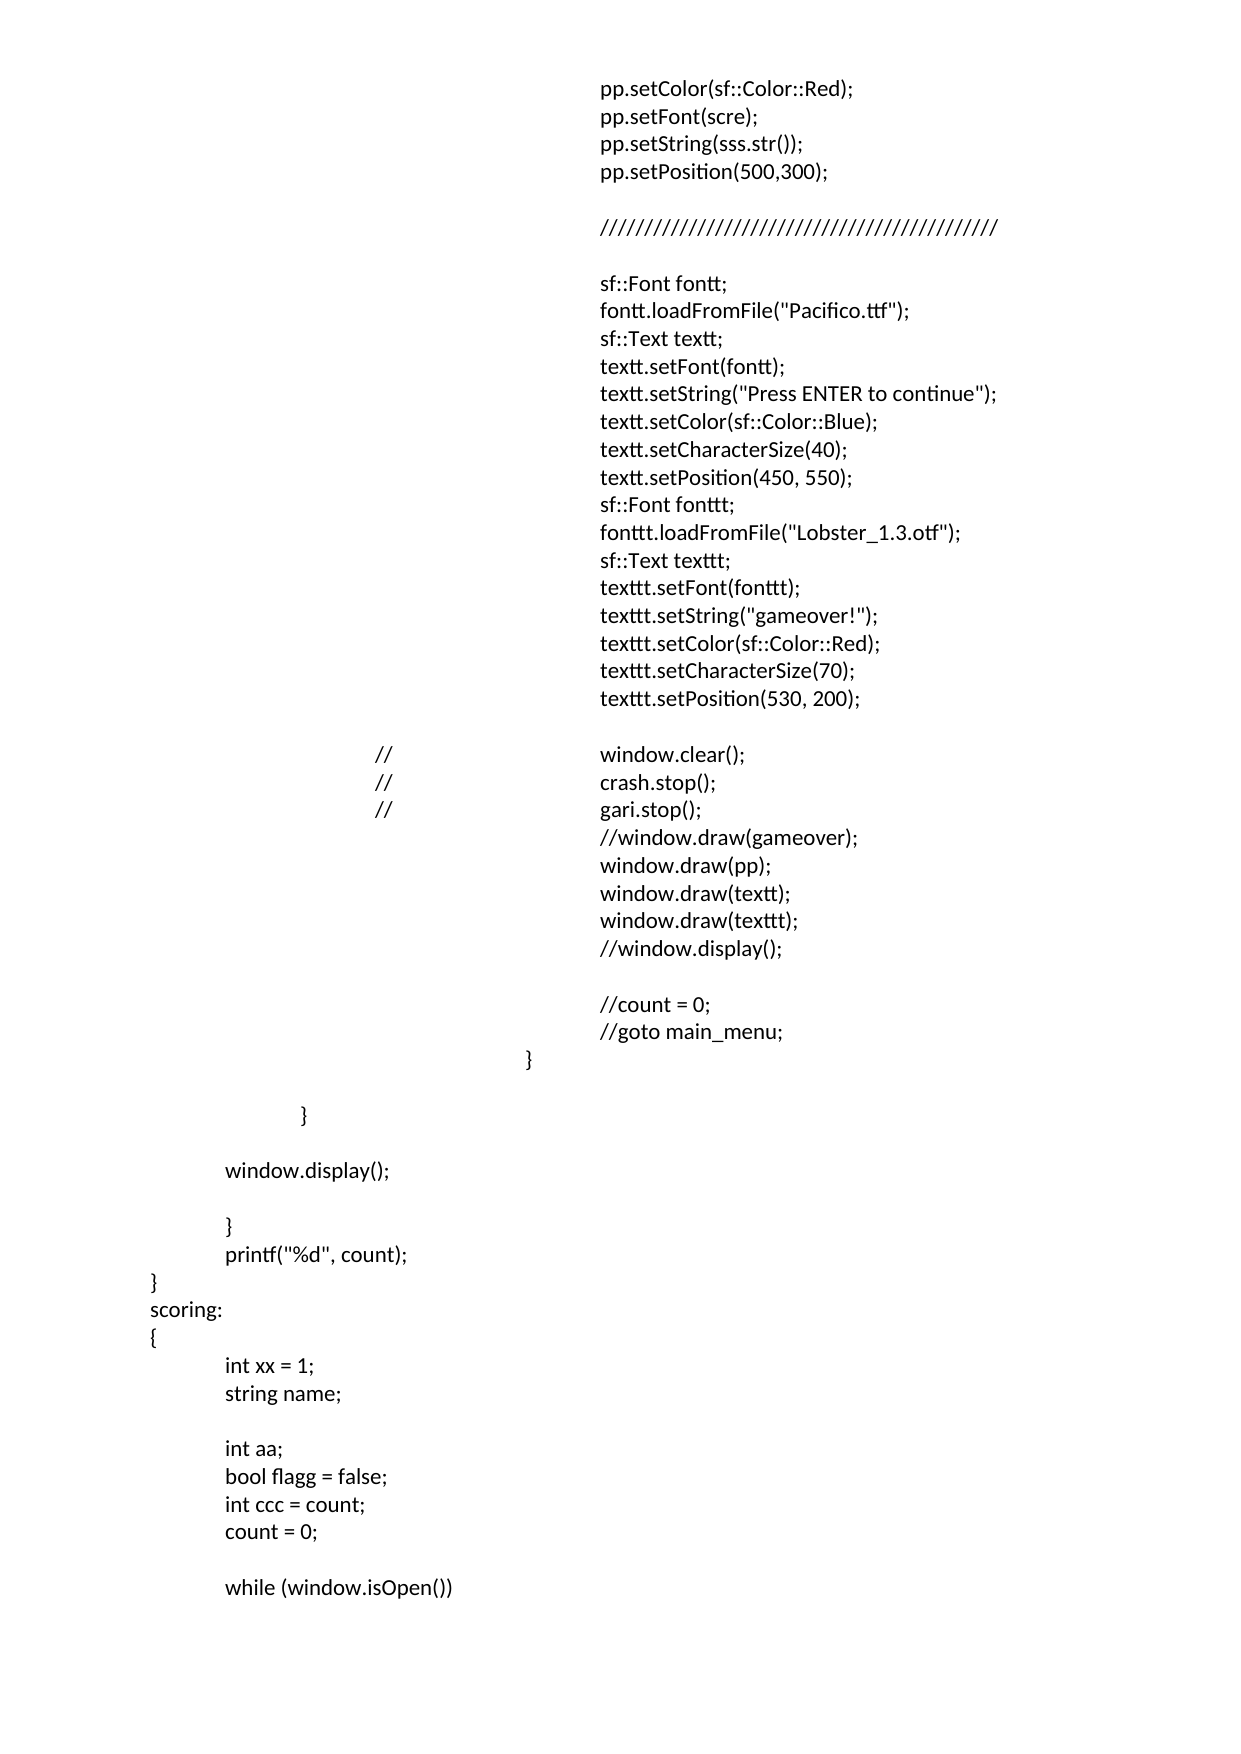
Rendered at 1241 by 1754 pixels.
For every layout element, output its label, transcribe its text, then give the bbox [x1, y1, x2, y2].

text pp.setColor(sf::Color::Red); [150, 74, 1092, 102]
text texttt.setPosition(530, 200); [150, 684, 1092, 712]
text window.draw(textt); [150, 879, 1092, 907]
text count = 0; [150, 1518, 1092, 1545]
text while (window.isOpen()) [150, 1573, 1092, 1601]
text int xx = 1; [150, 1351, 1092, 1379]
text //window.draw(gameover); [150, 823, 1092, 851]
text textt.setPosition(450, 550); [150, 463, 1092, 491]
text window.draw(pp); [150, 851, 1092, 879]
text string name; [150, 1379, 1092, 1407]
text sf::Text textt; [150, 324, 1092, 352]
text texttt.setFont(fonttt); [150, 574, 1092, 601]
text sf::Text texttt; [150, 546, 1092, 574]
text sf::Font fontt; [150, 269, 1092, 297]
text } [150, 1045, 1092, 1073]
text pp.setPosition(500,300); [150, 157, 1092, 185]
text textt.setFont(fontt); [150, 352, 1092, 380]
text window.draw(texttt); [150, 907, 1092, 934]
text } [150, 1101, 1092, 1129]
text pp.setString(sss.str()); [150, 130, 1092, 157]
text printf("%d", count); [150, 1240, 1092, 1268]
text { [150, 1323, 1092, 1351]
text int aa; [150, 1434, 1092, 1462]
text textt.setString("Press ENTER to continue"); [150, 380, 1092, 407]
text pp.setFont(scre); [150, 102, 1092, 130]
text bool flagg = false; [150, 1462, 1092, 1490]
text fonttt.loadFromFile("Lobster_1.3.otf"); [150, 518, 1092, 546]
text textt.setColor(sf::Color::Blue); [150, 407, 1092, 435]
text // gari.stop(); [150, 796, 1092, 823]
text fontt.loadFromFile("Pacifico.ttf"); [150, 297, 1092, 324]
text sf::Font fonttt; [150, 491, 1092, 518]
text } [150, 1213, 1092, 1240]
text ///////////////////////////////////////////// [150, 213, 1092, 241]
text //count = 0; [150, 990, 1092, 1018]
text texttt.setCharacterSize(70); [150, 657, 1092, 684]
text // crash.stop(); [150, 768, 1092, 796]
text window.display(); [150, 1157, 1092, 1184]
text texttt.setColor(sf::Color::Red); [150, 629, 1092, 657]
text texttt.setString("gameover!"); [150, 601, 1092, 629]
text scoring: [150, 1296, 1092, 1323]
text } [150, 1268, 1092, 1296]
text int ccc = count; [150, 1490, 1092, 1518]
text // window.clear(); [150, 740, 1092, 768]
text textt.setCharacterSize(40); [150, 435, 1092, 463]
text //goto main_menu; [150, 1018, 1092, 1045]
text //window.display(); [150, 934, 1092, 962]
